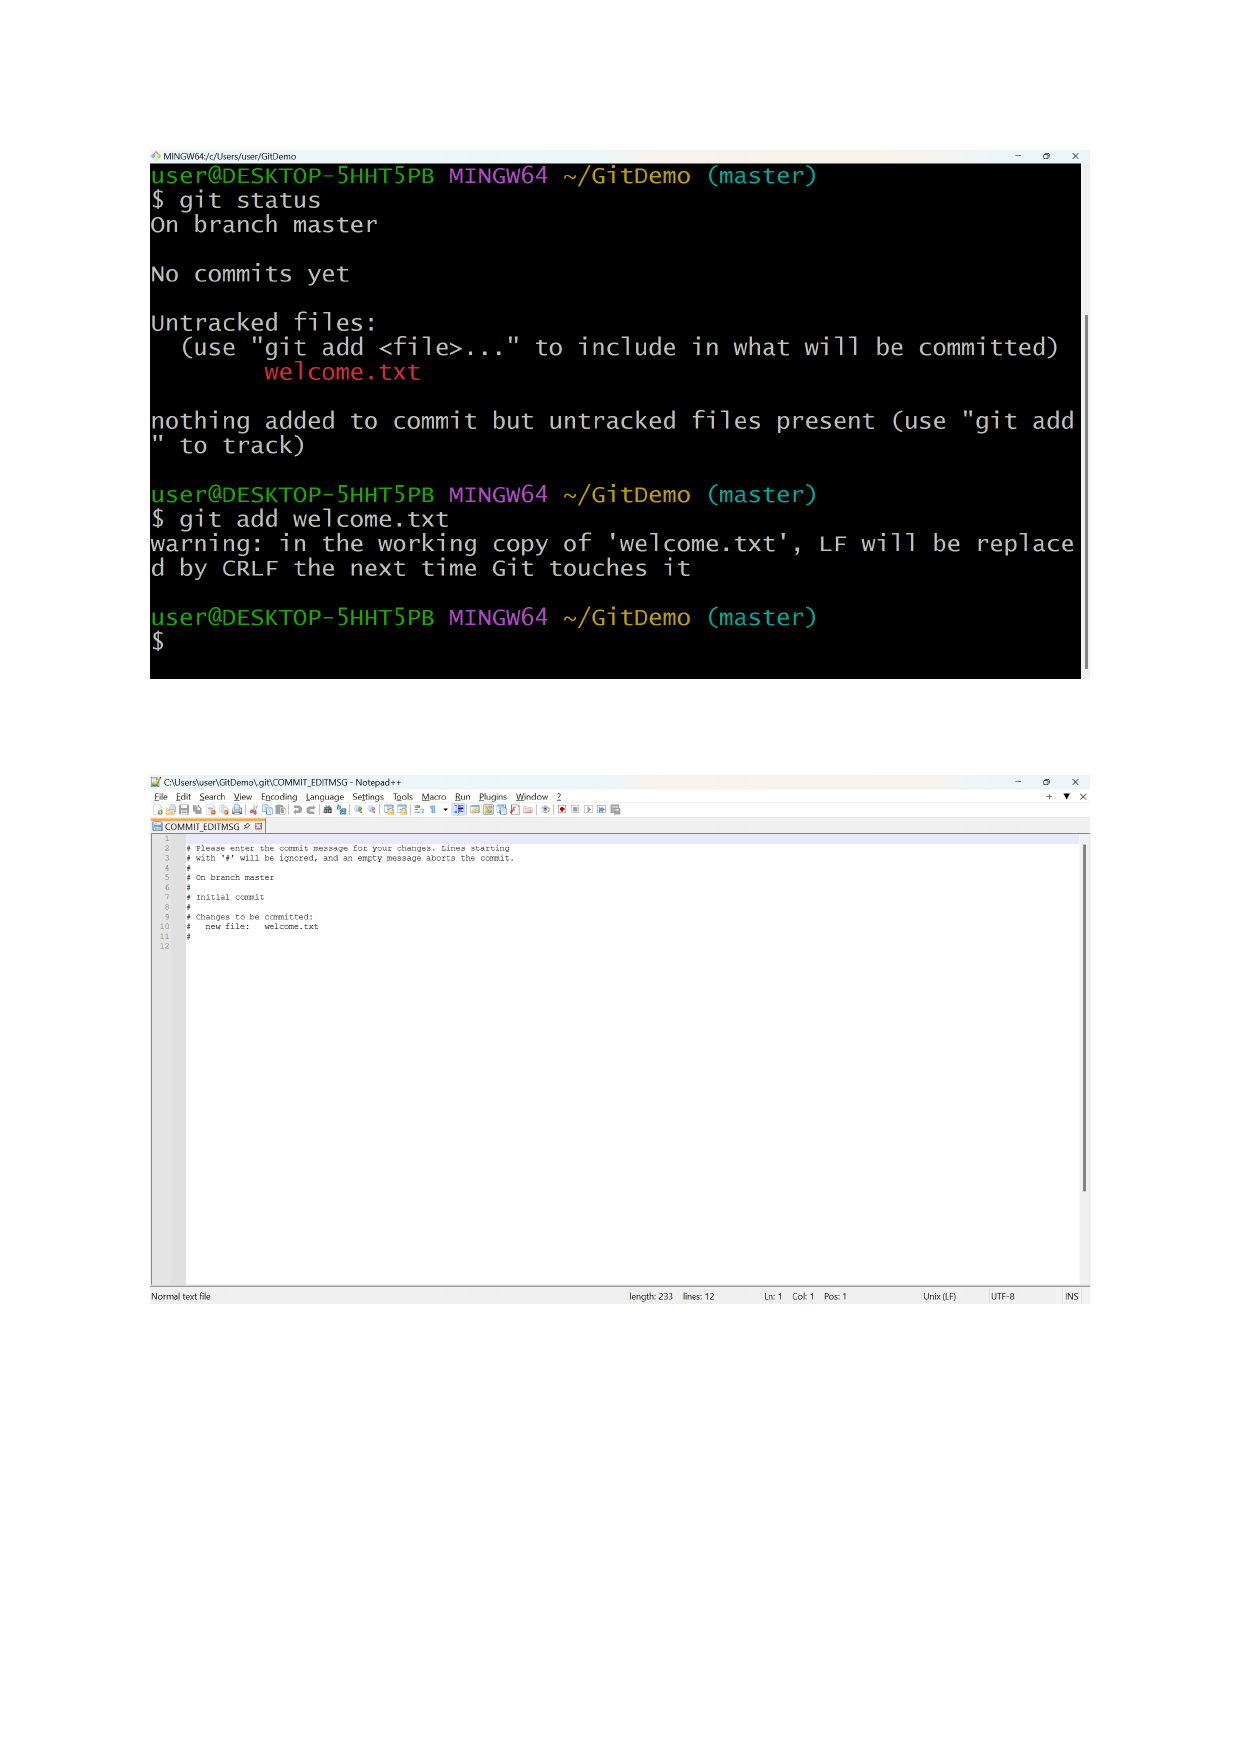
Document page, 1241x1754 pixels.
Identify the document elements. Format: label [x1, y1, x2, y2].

picture [150, 150, 1091, 679]
picture [150, 775, 1091, 1304]
